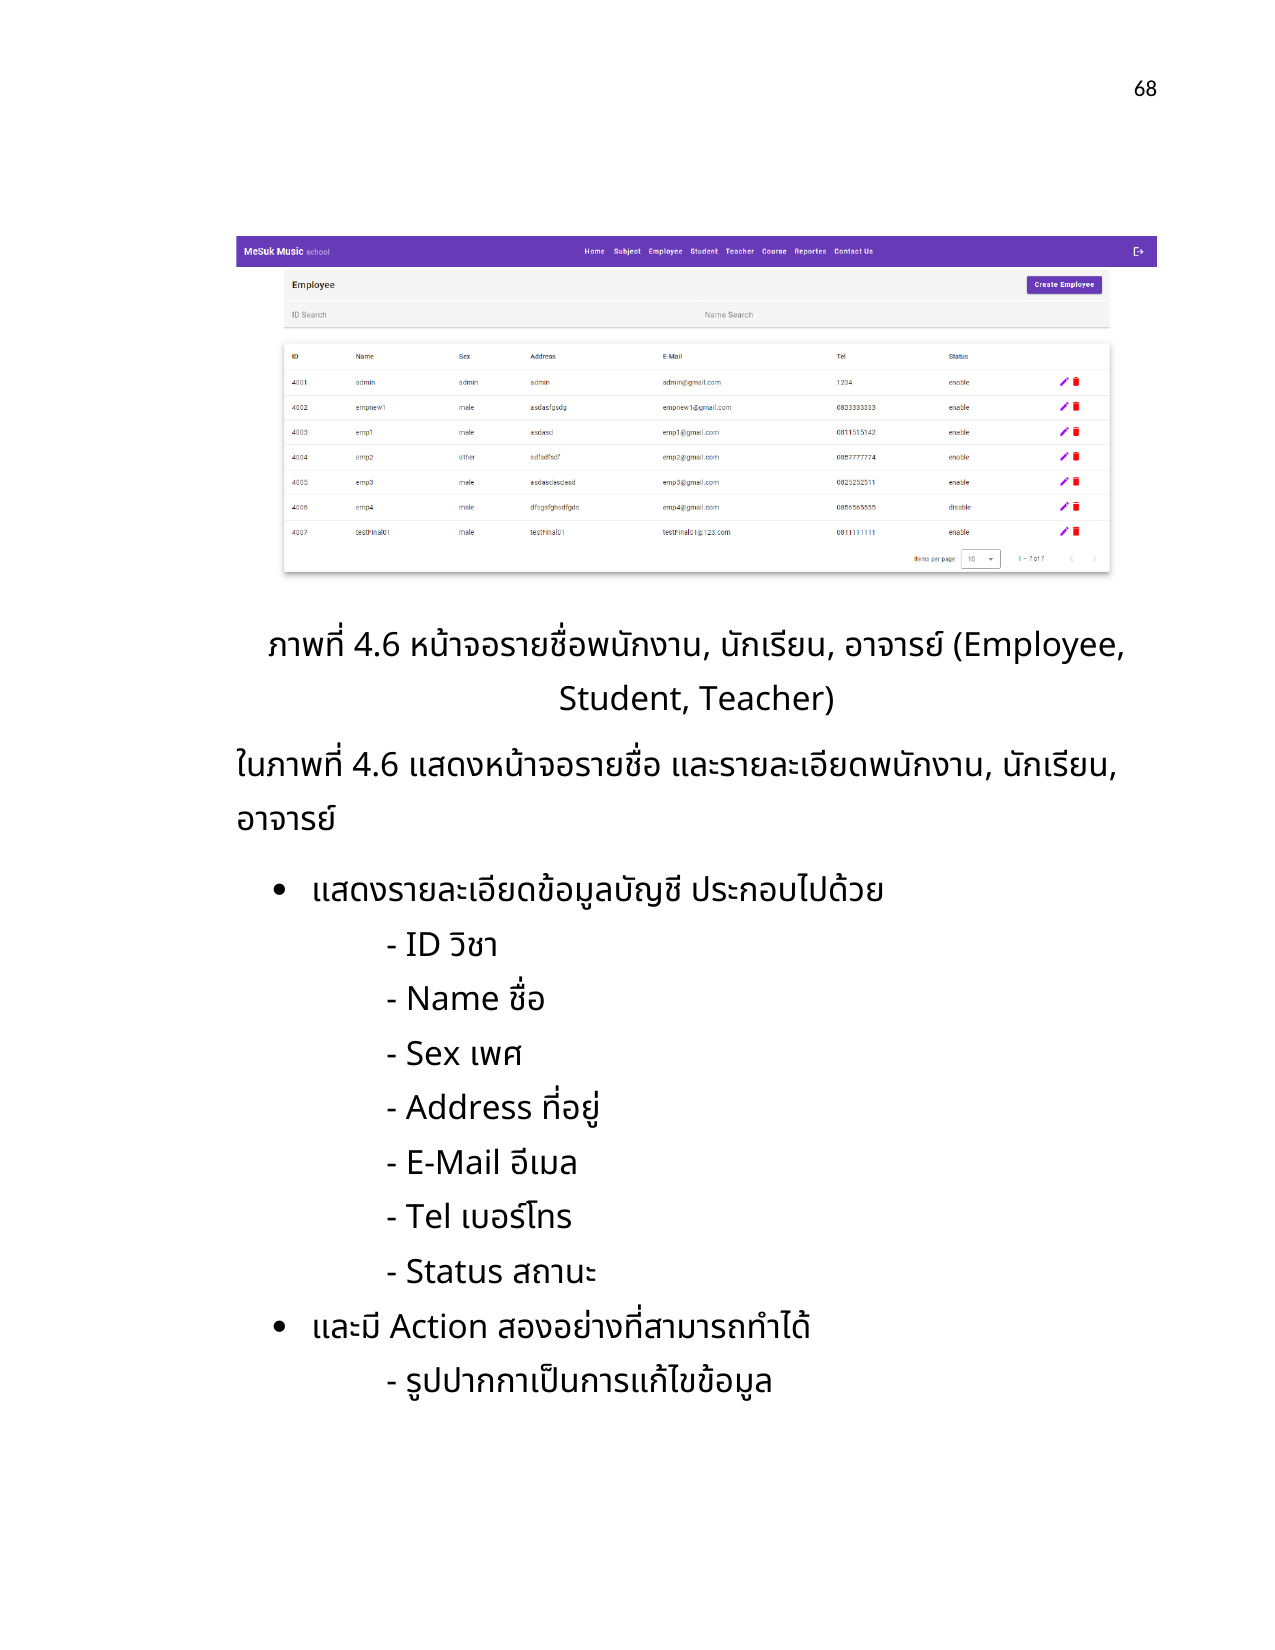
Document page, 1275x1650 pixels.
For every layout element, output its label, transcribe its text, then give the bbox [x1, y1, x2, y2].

text ภาพที่ 4.6 หน้าจอรายชื่อพนักงาน, นักเรียน, อาจารย์ (Employee, Student, Teacher) [236, 621, 1157, 720]
list - Name ชื่อ [311, 975, 1157, 1026]
list - Address ที่อยู่ [311, 1084, 1157, 1135]
list - Status สถานะ [311, 1248, 1157, 1298]
list - E-Mail อีเมล [311, 1139, 1157, 1189]
list - Tel เบอร์โทร [311, 1193, 1157, 1244]
picture [236, 236, 1157, 602]
list และมี Action สองอย่างที่สามารถทำได้ [274, 1302, 1157, 1353]
list - Sex เพศ [311, 1029, 1157, 1080]
list - ID วิชา [311, 920, 1157, 971]
text ในภาพที่ 4.6 แสดงหน้าจอรายชื่อ และรายละเอียดพนักงาน, นักเรียน, อาจารย์ [236, 740, 1157, 845]
list - รูปปากกาเป็นการแก้ไขข้อมูล [311, 1357, 1157, 1408]
list แสดงรายละเอียดข้อมูลบัญชี ประกอบไปด้วย [274, 866, 1157, 916]
